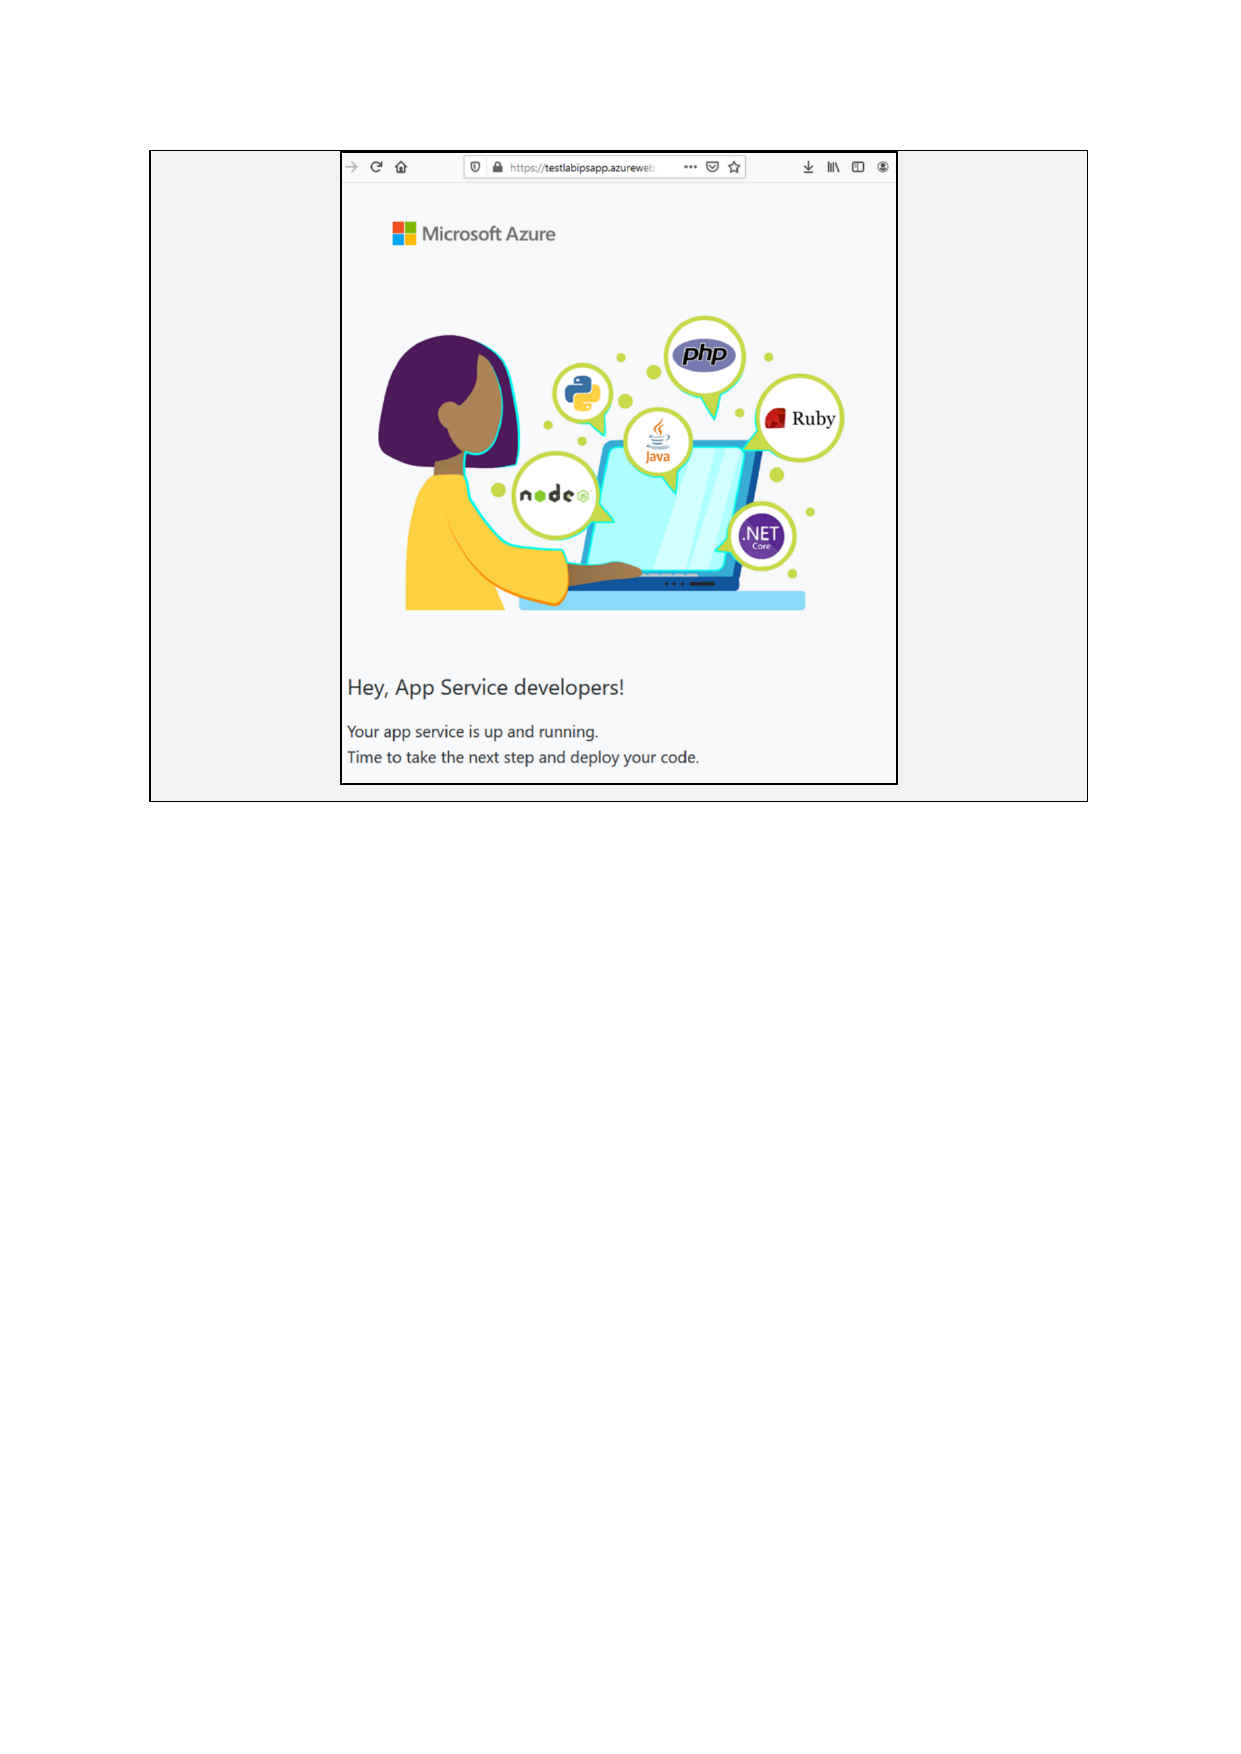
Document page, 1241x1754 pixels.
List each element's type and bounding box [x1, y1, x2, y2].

picture [342, 153, 896, 783]
table_header [151, 151, 1087, 801]
